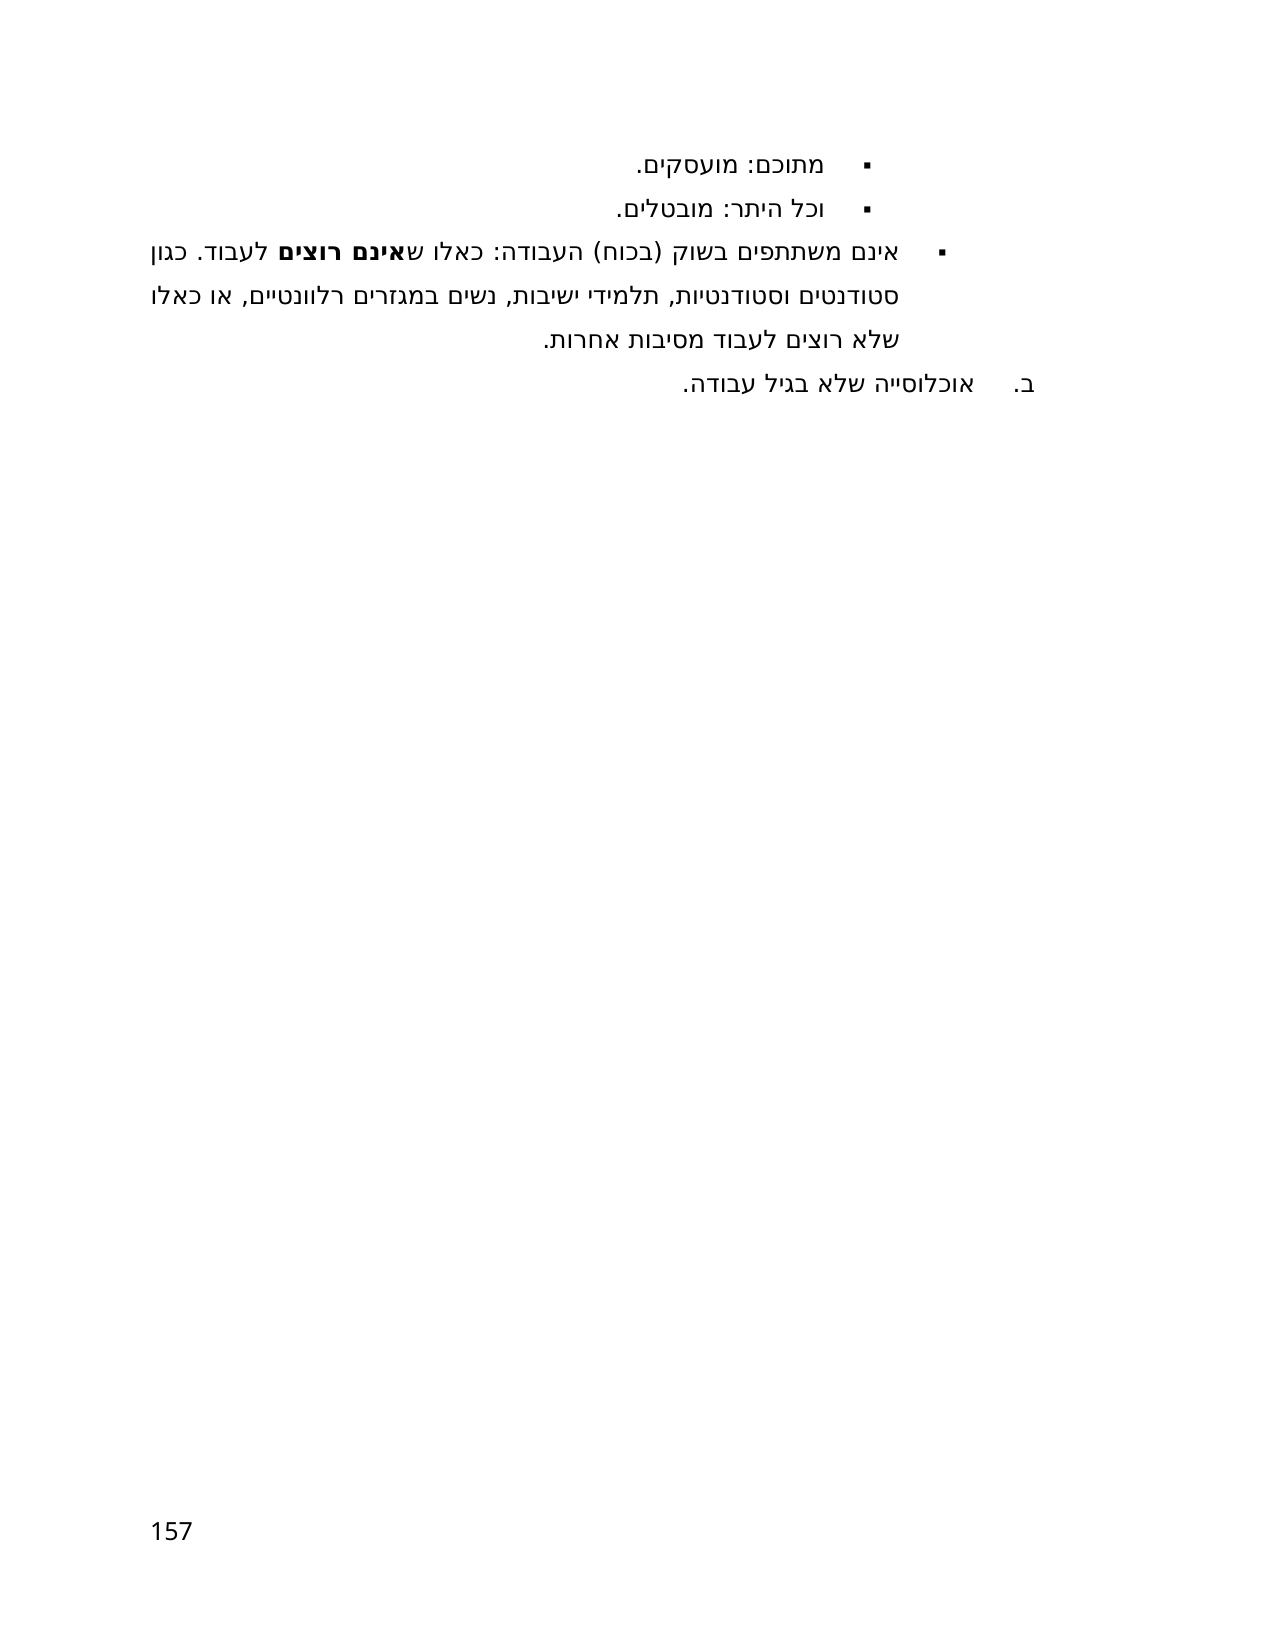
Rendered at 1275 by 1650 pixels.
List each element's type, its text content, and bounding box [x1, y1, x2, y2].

list וכל היתר: מובטלים. [150, 194, 862, 223]
list אוכלוסייה שלא בגיל עבודה. [150, 369, 1012, 398]
list מתוכם: מועסקים. [150, 150, 862, 179]
list אינם משתתפים בשוק (בכוח) העבודה: כאלו שאינם רוצים לעבוד. כגון סטודנטים וסטודנטיות, תלמידי ישיבות, נשים במגזרים רלוונטיים, או כאלו שלא רוצים לעבוד מסיבות אחרות. [150, 237, 937, 354]
